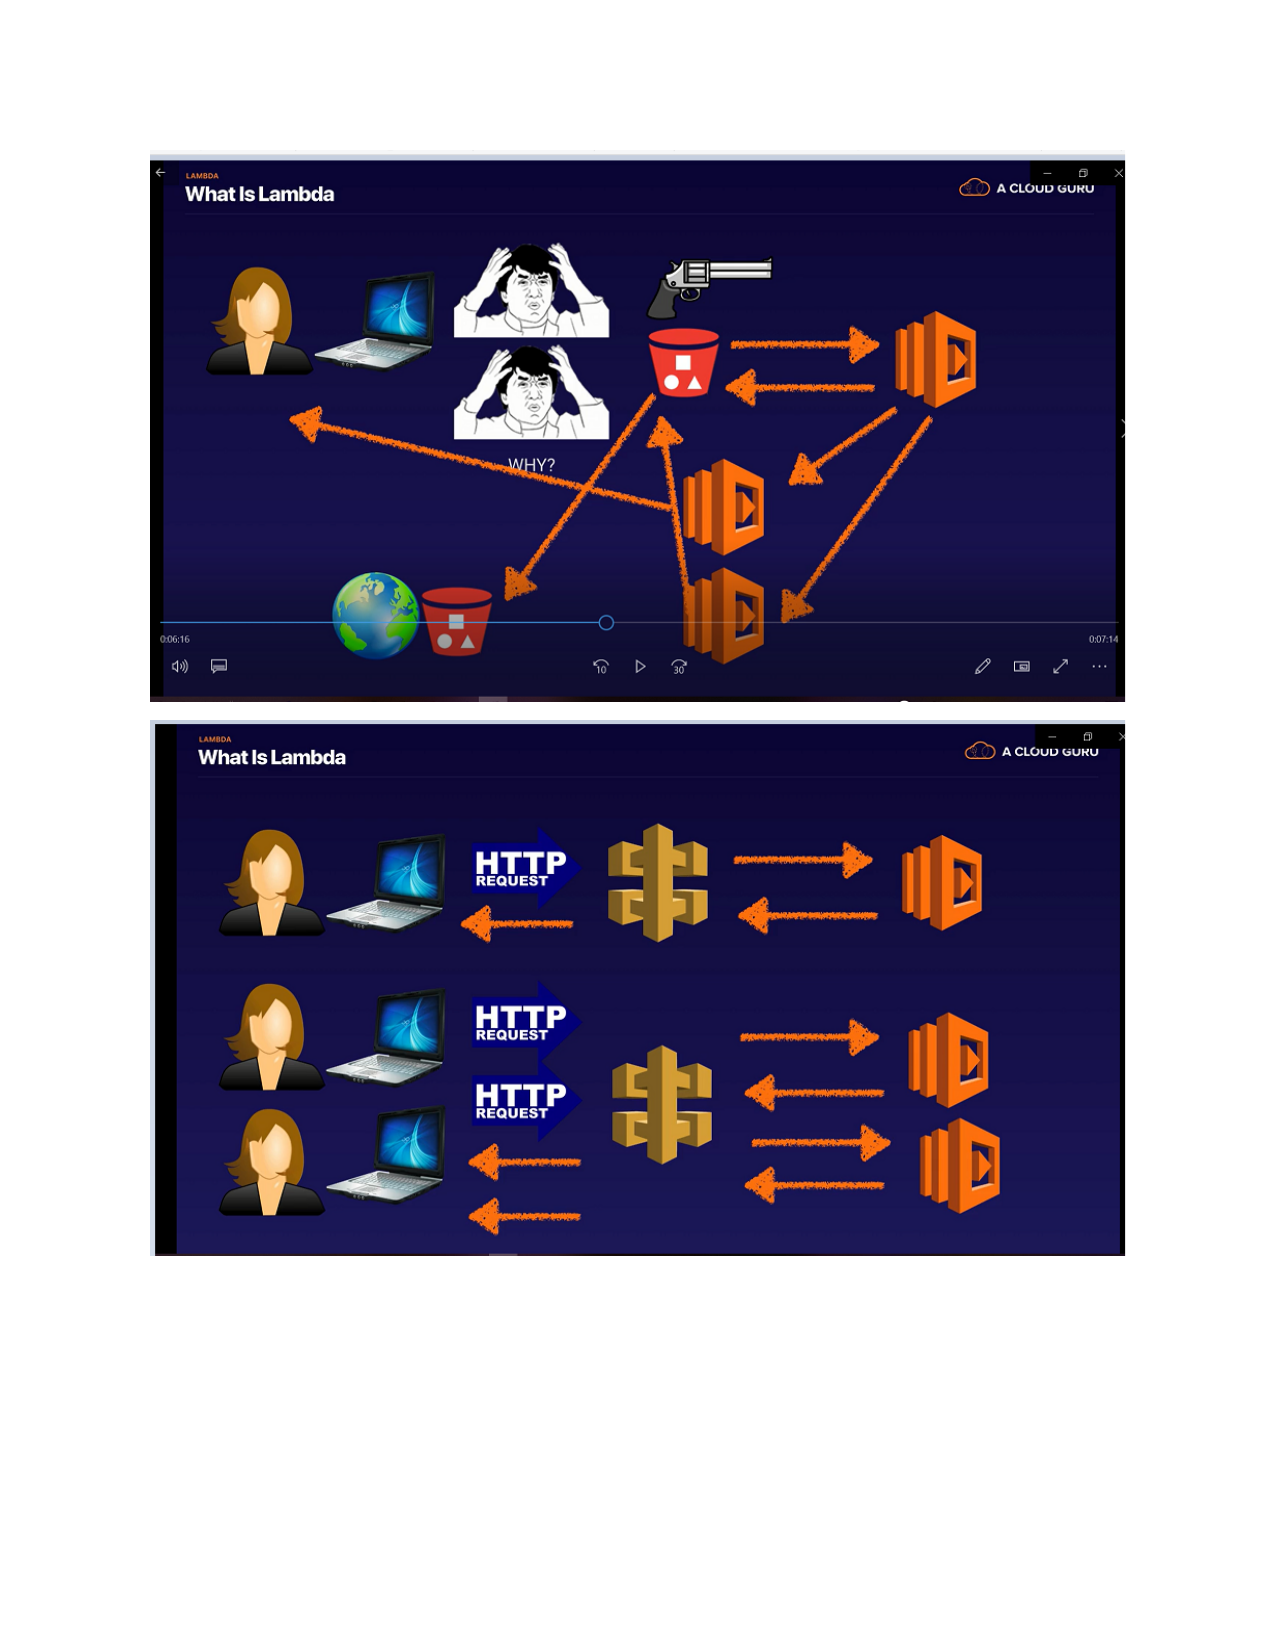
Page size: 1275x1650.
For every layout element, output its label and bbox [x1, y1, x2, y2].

picture [150, 150, 1125, 702]
picture [150, 720, 1125, 1256]
